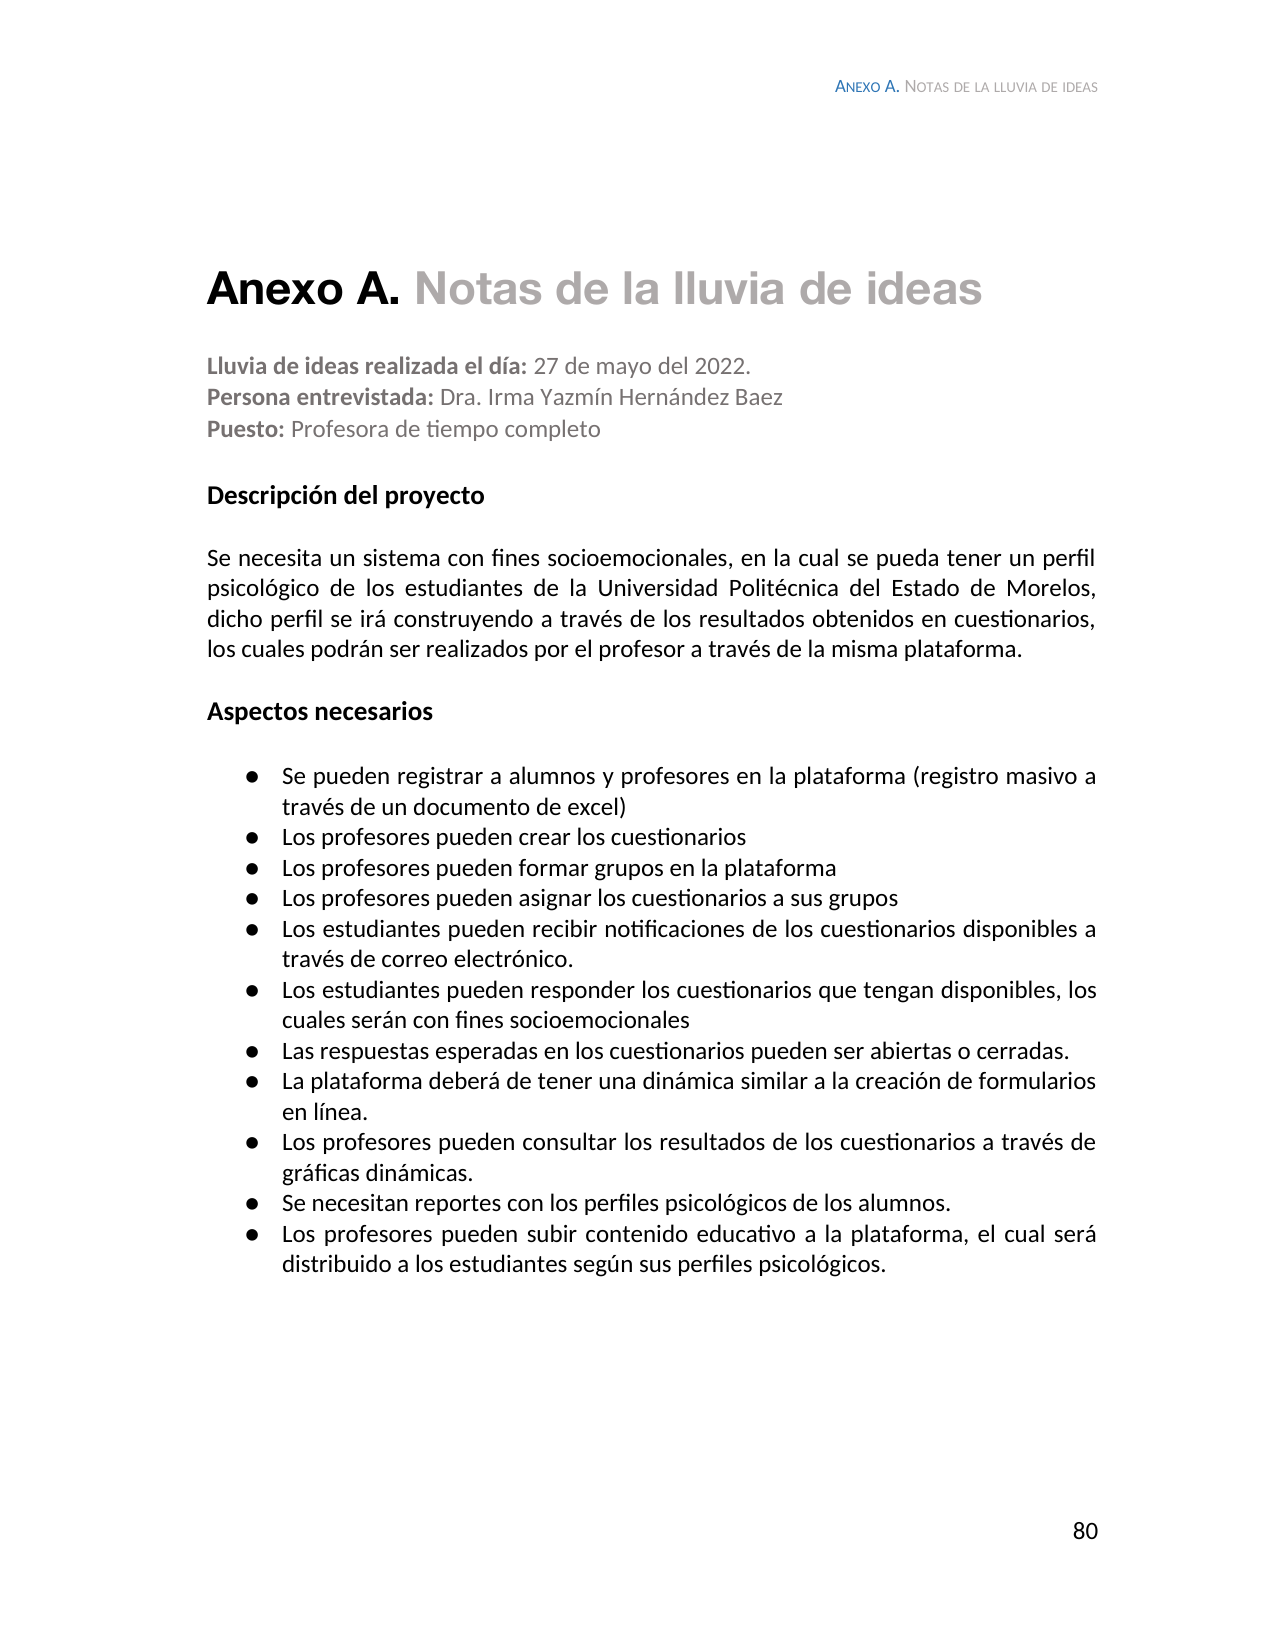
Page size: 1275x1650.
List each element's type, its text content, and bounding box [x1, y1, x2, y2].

text Aspectos necesarios [207, 694, 1098, 727]
list Los estudiantes pueden recibir notificaciones de los cuestionarios disponibles a través de correo electrónico. [244, 913, 1098, 974]
text Puesto: Profesora de tiempo completo [207, 413, 1098, 444]
list Los profesores pueden formar grupos en la plataforma [244, 852, 1098, 882]
subtitle Anexo A. Notas de la lluvia de ideas [207, 260, 1098, 318]
text Lluvia de ideas realizada el día: 27 de mayo del 2022. [207, 350, 1098, 380]
text Descripción del proyecto [207, 478, 1098, 511]
list Los profesores pueden crear los cuestionarios [244, 821, 1098, 852]
list Los profesores pueden subir contenido educativo a la plataforma, el cual será distribuido a los estudiantes según sus perfiles psicológicos. [244, 1218, 1098, 1279]
list Los profesores pueden consultar los resultados de los cuestionarios a través de gráficas dinámicas. [244, 1127, 1098, 1188]
list Las respuestas esperadas en los cuestionarios pueden ser abiertas o cerradas. [244, 1035, 1098, 1066]
list La plataforma deberá de tener una dinámica similar a la creación de formularios en línea. [244, 1066, 1098, 1127]
text Persona entrevistada: Dra. Irma Yazmín Hernández Baez [207, 382, 1098, 412]
list Los estudiantes pueden responder los cuestionarios que tengan disponibles, los cuales serán con fines socioemocionales [244, 974, 1098, 1035]
text Se necesita un sistema con fines socioemocionales, en la cual se pueda tener un perfil psicológico de los estudiantes de la Universidad Politécnica del Estado de Morelos, dicho perfil se irá construyendo a través de los resultados obtenidos en cuestionarios, los cuales podrán ser realizados por el profesor a través de la misma plataforma. [207, 542, 1098, 664]
list Se pueden registrar a alumnos y profesores en la plataforma (registro masivo a través de un documento de excel) [244, 760, 1098, 821]
list Los profesores pueden asignar los cuestionarios a sus grupos [244, 882, 1098, 913]
list Se necesitan reportes con los perfiles psicológicos de los alumnos. [244, 1188, 1098, 1218]
